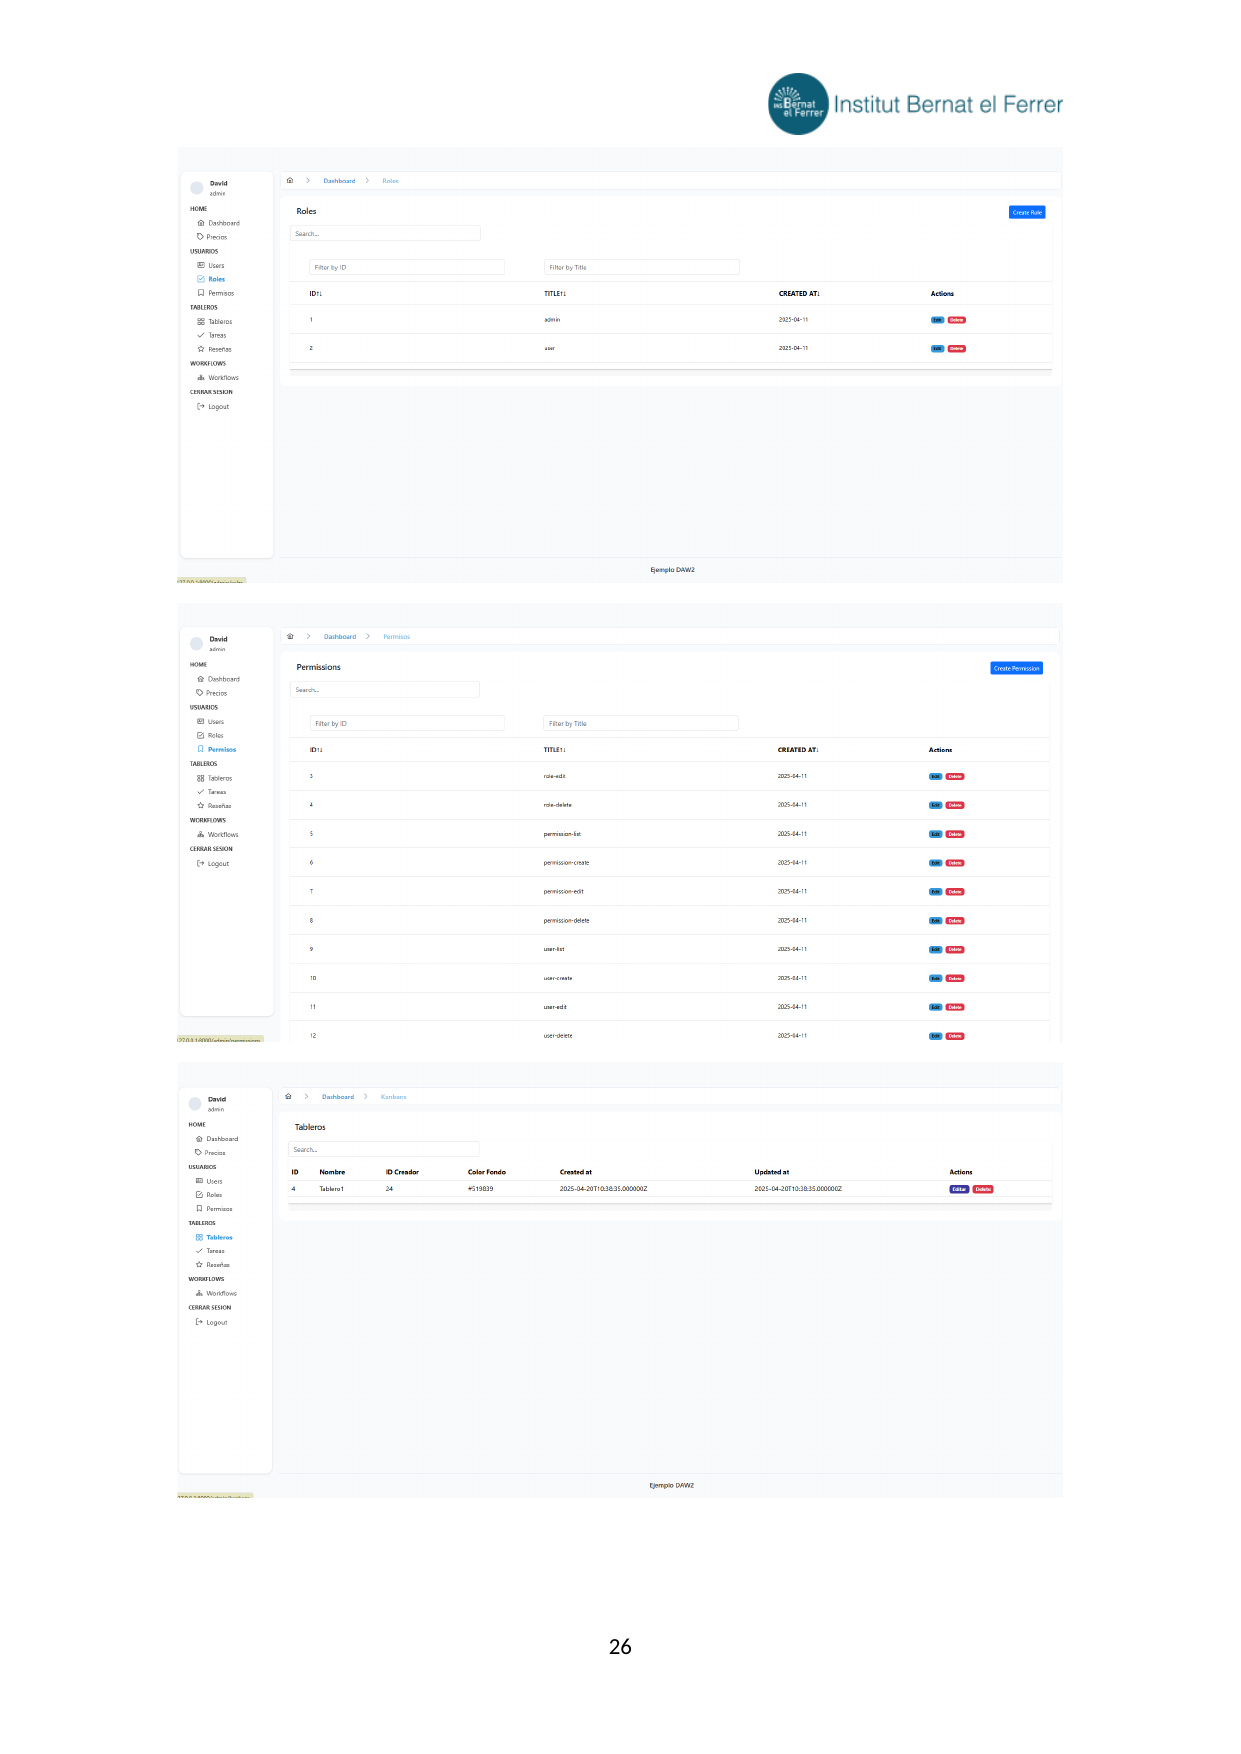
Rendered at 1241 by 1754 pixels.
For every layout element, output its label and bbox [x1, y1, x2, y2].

picture [177, 1062, 1063, 1498]
picture [177, 603, 1063, 1042]
picture [768, 73, 1064, 135]
picture [177, 147, 1063, 583]
